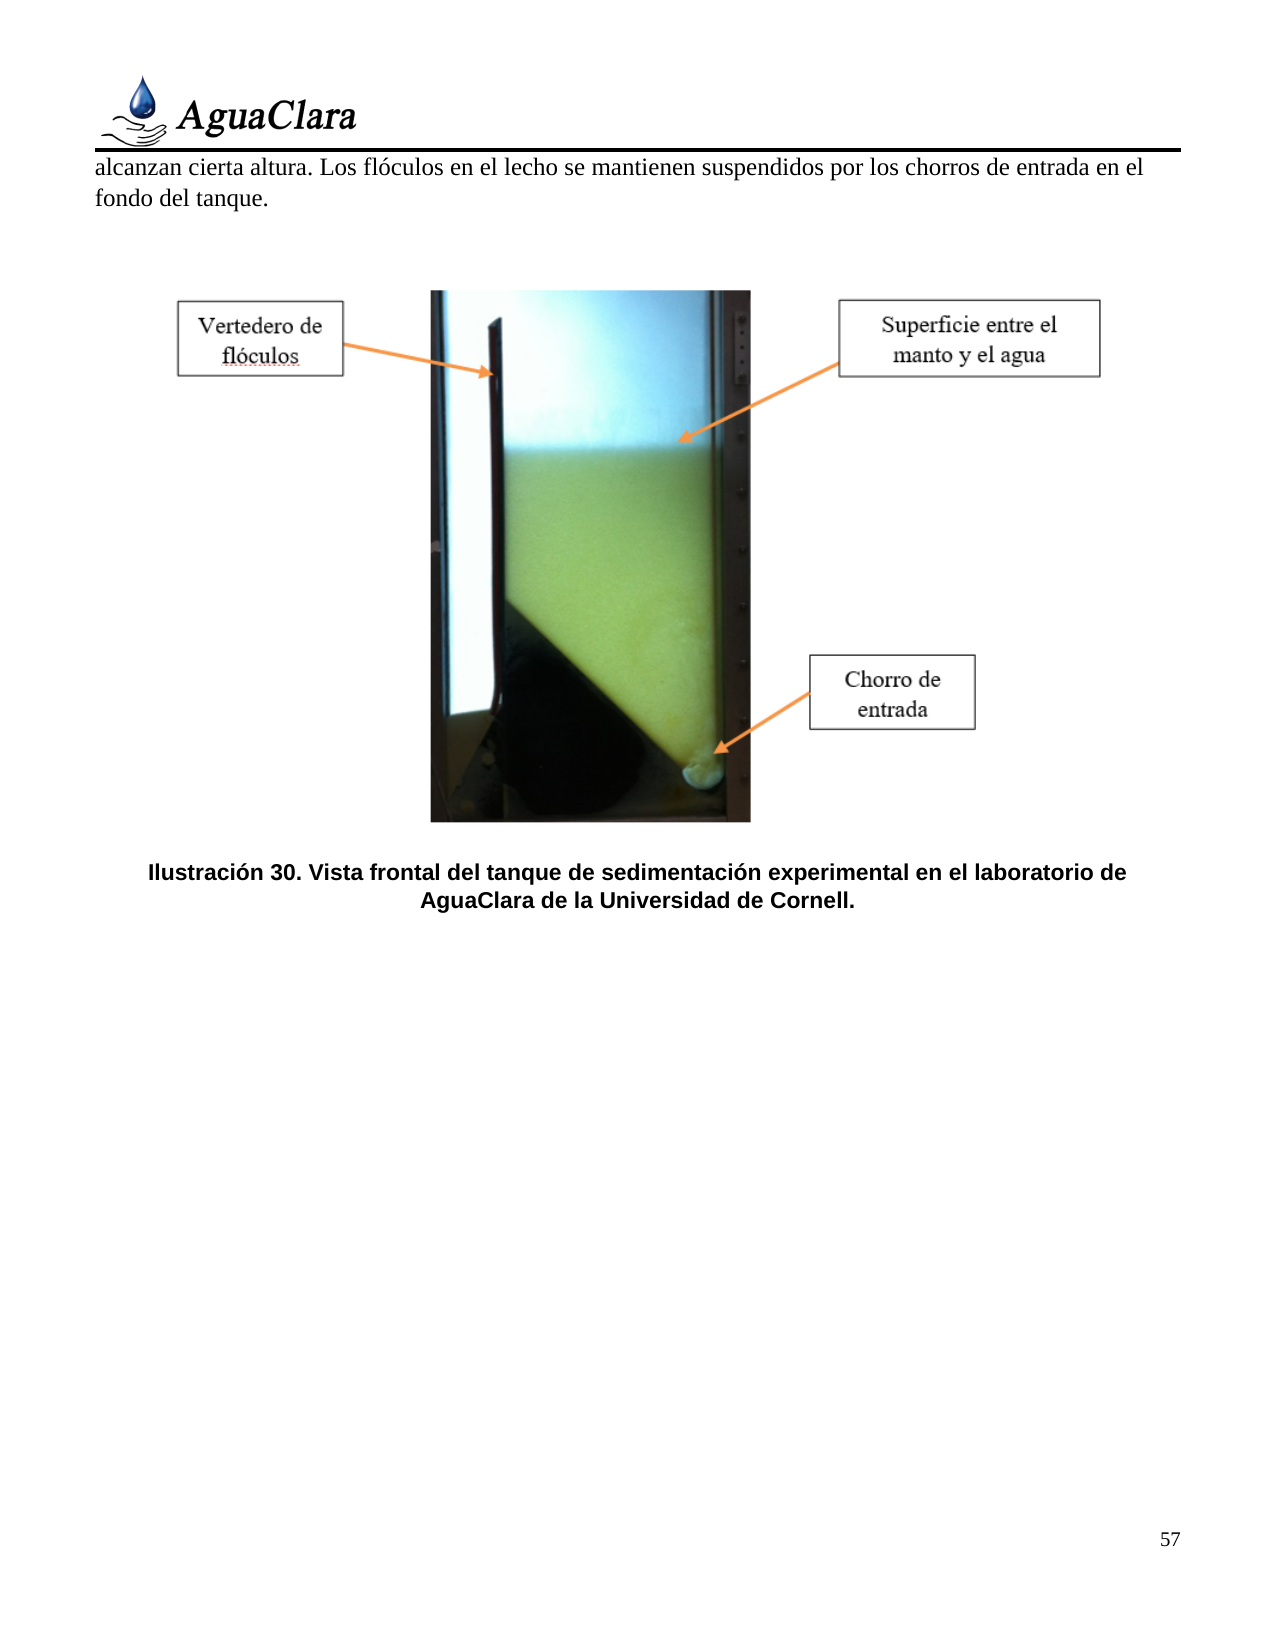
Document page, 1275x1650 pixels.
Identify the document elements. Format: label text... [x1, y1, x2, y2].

picture [160, 270, 1115, 832]
text Ilustración 30. Vista frontal del tanque de sedimentación experimental en el laboratorio de AguaClara de la Universidad de Cornell. [94, 859, 1181, 914]
picture [94, 75, 373, 148]
